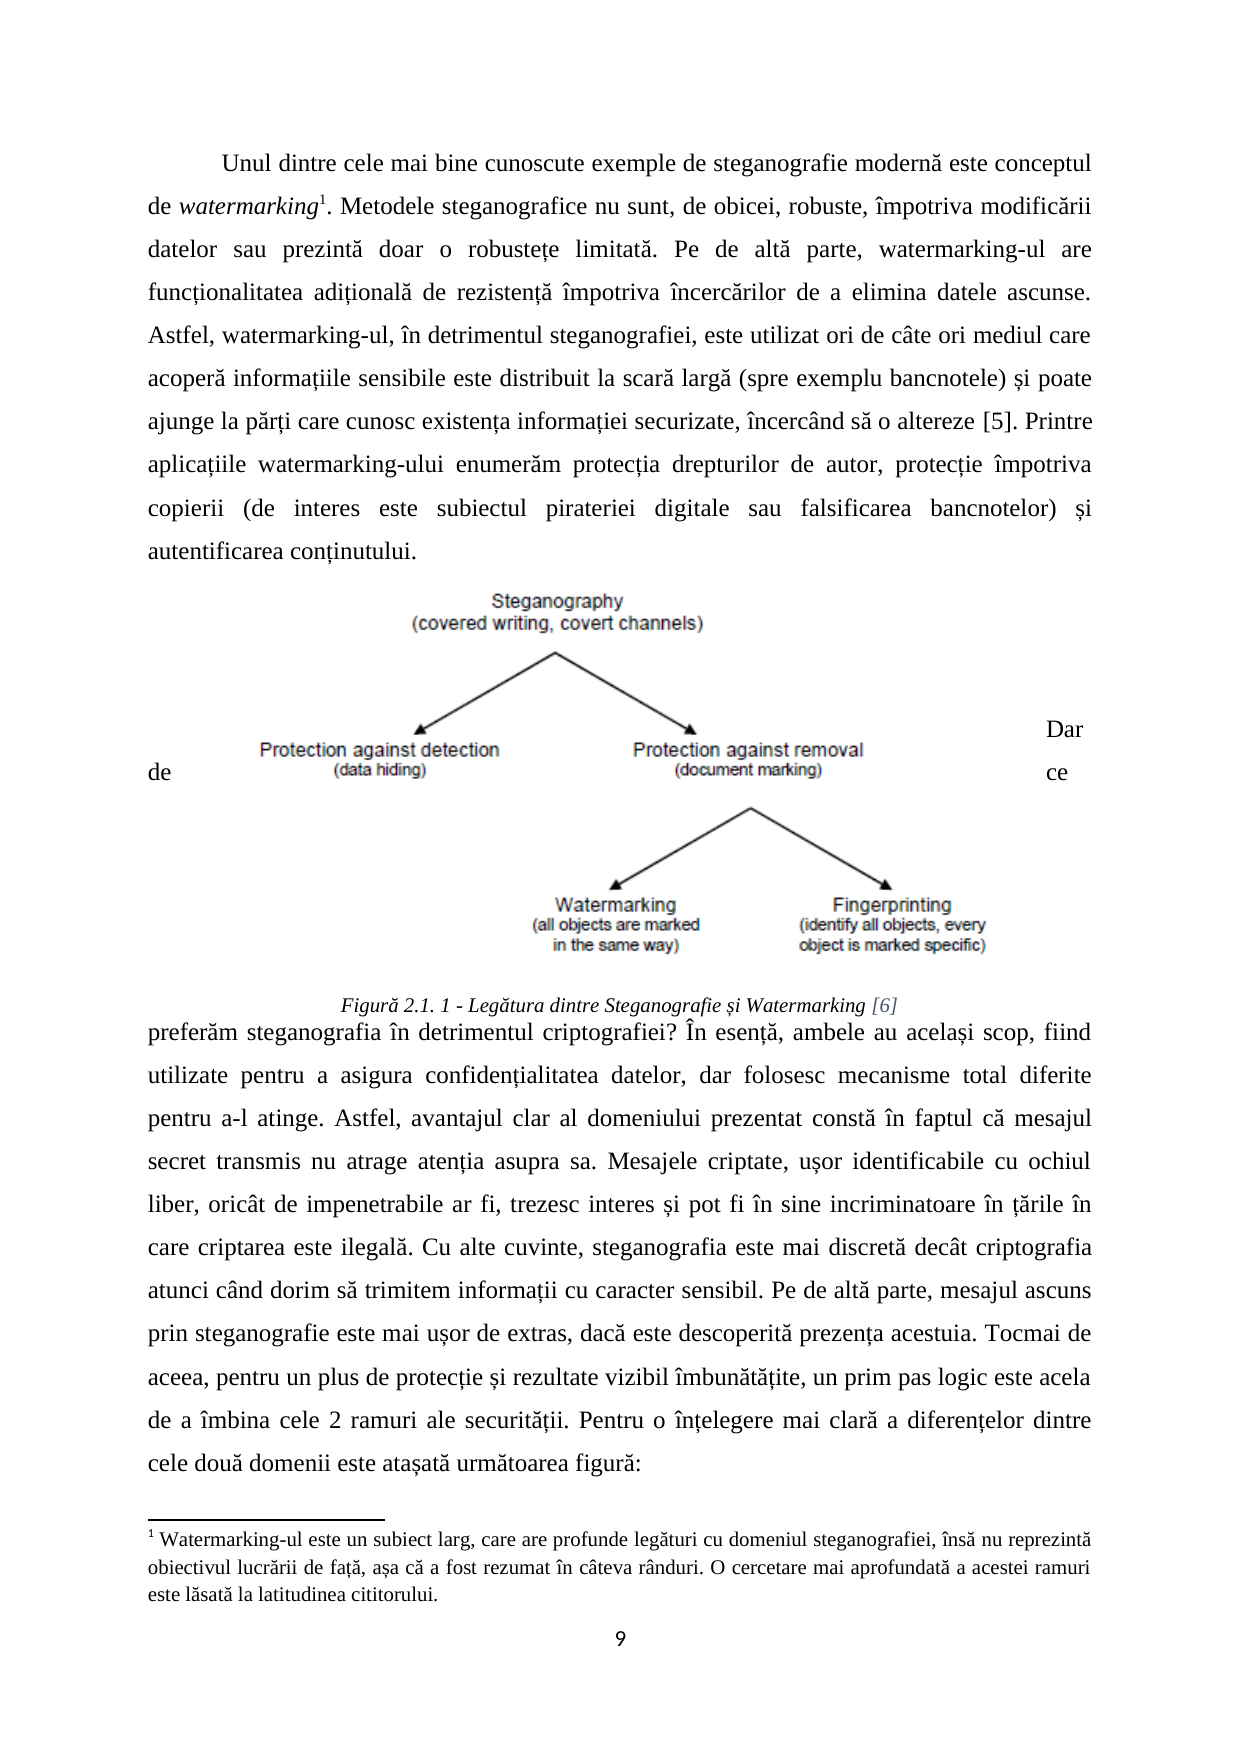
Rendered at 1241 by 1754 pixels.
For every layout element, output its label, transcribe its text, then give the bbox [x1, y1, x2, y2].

text Dar de ce preferăm steganografia în detrimentul criptografiei? În esență, ambele au același scop, fiind utilizate pentru a asigura confidențialitatea datelor, dar folosesc mecanisme total diferite pentru a-l atinge. Astfel, avantajul clar al domeniului prezentat constă în faptul că mesajul secret transmis nu atrage atenția asupra sa. Mesajele criptate, ușor identificabile cu ochiul liber, oricât de impenetrabile ar fi, trezesc interes și pot fi în sine incriminatoare în țările în care criptarea este ilegală. Cu alte cuvinte, steganografia este mai discretă decât criptografia atunci când dorim să trimitem informații cu caracter sensibil. Pe de altă parte, mesajul ascuns prin steganografie este mai ușor de extras, dacă este descoperită prezența acestuia. Tocmai de aceea, pentru un plus de protecție și rezultate vizibil îmbunătățite, un prim pas logic este acela de a îmbina cele 2 ramuri ale securității. Pentru o înțelegere mai clară a diferențelor dintre cele două domenii este atașată următoarea figură: [148, 714, 1093, 1477]
text Unul dintre cele mai bine cunoscute exemple de steganografie modernă este conceptul de watermarking. Metodele steganografice nu sunt, de obicei, robuste, împotriva modificării datelor sau prezintă doar o robustețe limitată. Pe de altă parte, watermarking-ul are funcționalitatea adițională de rezistență împotriva încercărilor de a elimina datele ascunse. Astfel, watermarking-ul, în detrimentul steganografiei, este utilizat ori de câte ori mediul care acoperă informațiile sensibile este distribuit la scară largă (spre exemplu bancnotele) și poate ajunge la părți care cunosc existența informației securizate, încercând să o altereze . Printre aplicațiile watermarking-ului enumerăm protecția drepturilor de autor, protecție împotriva copierii (de interes este subiectul pirateriei digitale sau falsificarea bancnotelor) și autentificarea conținutului. [148, 148, 1093, 564]
picture [213, 569, 1028, 984]
